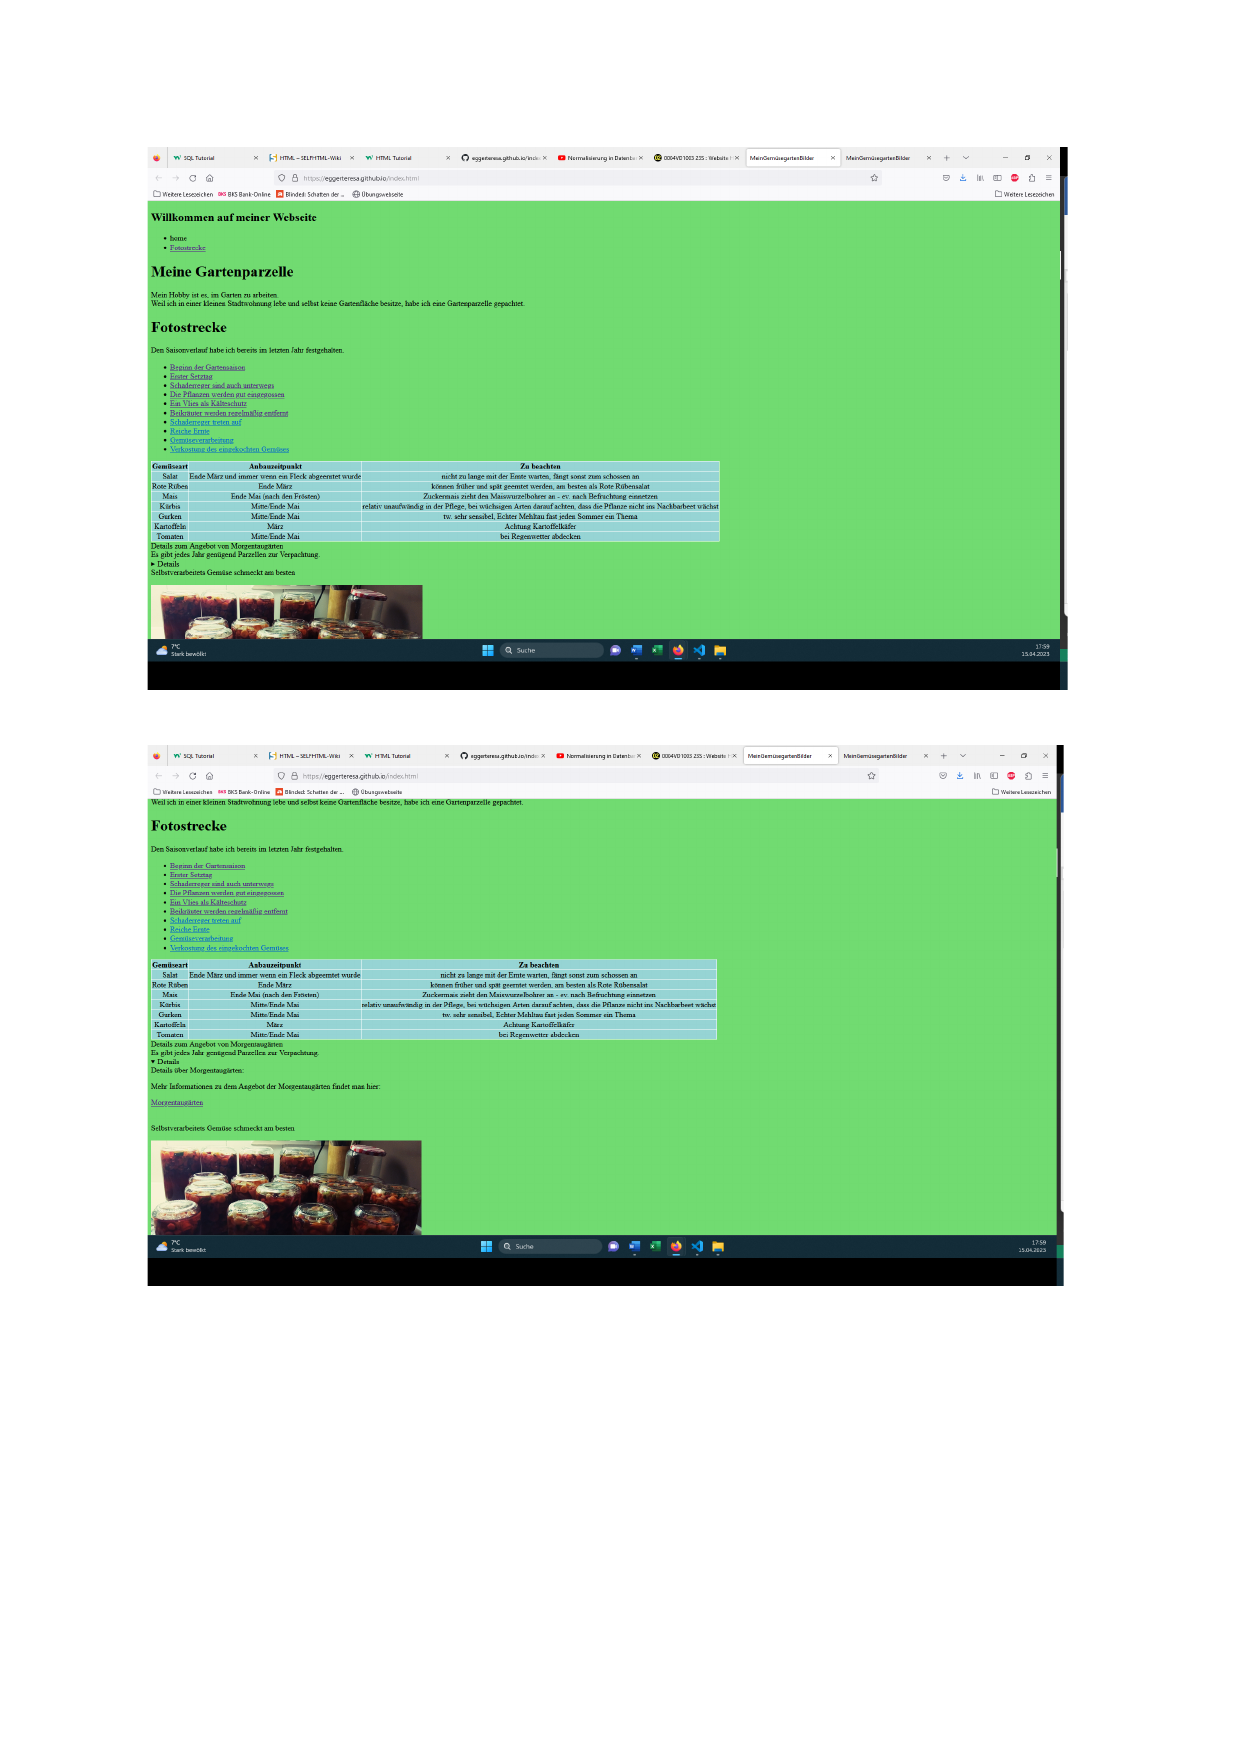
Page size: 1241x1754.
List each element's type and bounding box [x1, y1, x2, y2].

picture [147, 745, 1064, 1286]
picture [147, 147, 1068, 690]
